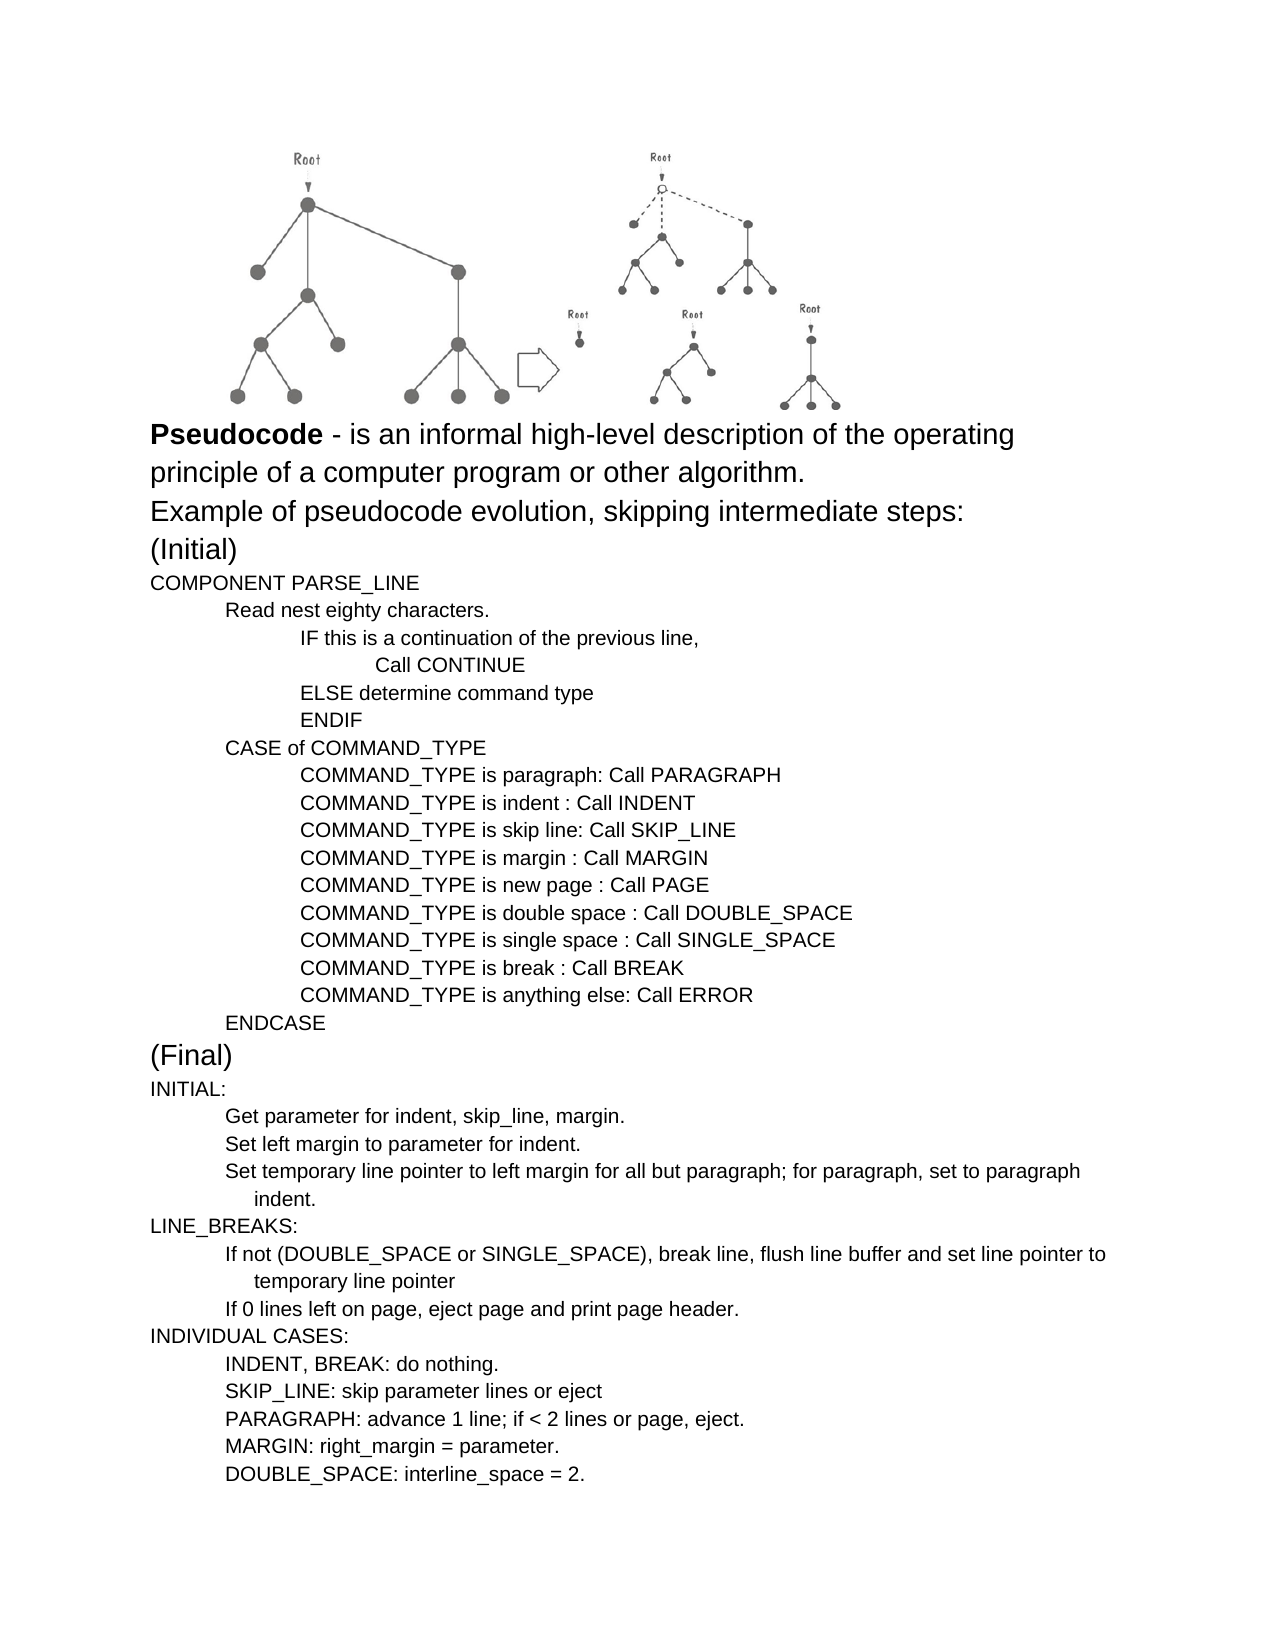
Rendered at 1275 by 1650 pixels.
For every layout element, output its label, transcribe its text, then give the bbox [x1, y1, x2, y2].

text PARAGRAPH: advance 1 line; if < 2 lines or page, eject. [150, 1407, 1125, 1431]
text INITIAL: [150, 1077, 1125, 1101]
text COMMAND_TYPE is new page : Call PAGE [150, 873, 1125, 897]
text COMMAND_TYPE is paragraph: Call PARAGRAPH [150, 763, 1125, 787]
text COMMAND_TYPE is anything else: Call ERROR [150, 983, 1125, 1007]
text If 0 lines left on page, eject page and print page header. [150, 1297, 1125, 1321]
text COMMAND_TYPE is margin : Call MARGIN [150, 846, 1125, 870]
text INDIVIDUAL CASES: [150, 1324, 1125, 1348]
text MARGIN: right_margin = parameter. [150, 1434, 1125, 1458]
text CASE of COMMAND_TYPE [150, 736, 1125, 760]
text If not (DOUBLE_SPACE or SINGLE_SPACE), break line, flush line buffer and set line pointer to temporary line pointer [150, 1242, 1125, 1293]
text Pseudocode - is an informal high-level description of the operating principle of a computer program or other algorithm. [150, 417, 1125, 489]
text Get parameter for indent, skip_line, margin. [150, 1104, 1125, 1128]
text Example of pseudocode evolution, skipping intermediate steps: [150, 494, 1125, 527]
text DOUBLE_SPACE: interline_space = 2. [150, 1462, 1125, 1486]
text (Initial) [150, 532, 1125, 566]
text COMMAND_TYPE is indent : Call INDENT [150, 791, 1125, 815]
text Read nest eighty characters. [150, 598, 1125, 622]
text COMMAND_TYPE is skip line: Call SKIP_LINE [150, 818, 1125, 842]
text Call CONTINUE [150, 653, 1125, 677]
text SKIP_LINE: skip parameter lines or eject [150, 1379, 1125, 1403]
text COMMAND_TYPE is single space : Call SINGLE_SPACE [150, 928, 1125, 952]
text LINE_BREAKS: [150, 1214, 1125, 1238]
text Set left margin to parameter for indent. [150, 1132, 1125, 1156]
text Set temporary line pointer to left margin for all but paragraph; for paragraph, set to paragraph indent. [150, 1159, 1125, 1211]
text ENDCASE [150, 1011, 1125, 1035]
text ENDIF [150, 708, 1125, 732]
text COMMAND_TYPE is break : Call BREAK [150, 956, 1125, 980]
text COMMAND_TYPE is double space : Call DOUBLE_SPACE [150, 901, 1125, 925]
text INDENT, BREAK: do nothing. [150, 1352, 1125, 1376]
text ELSE determine command type [150, 681, 1125, 705]
text IF this is a continuation of the previous line, [150, 626, 1125, 650]
text COMPONENT PARSE_LINE [150, 571, 1125, 595]
picture [225, 150, 842, 412]
text (Final) [150, 1038, 1125, 1072]
